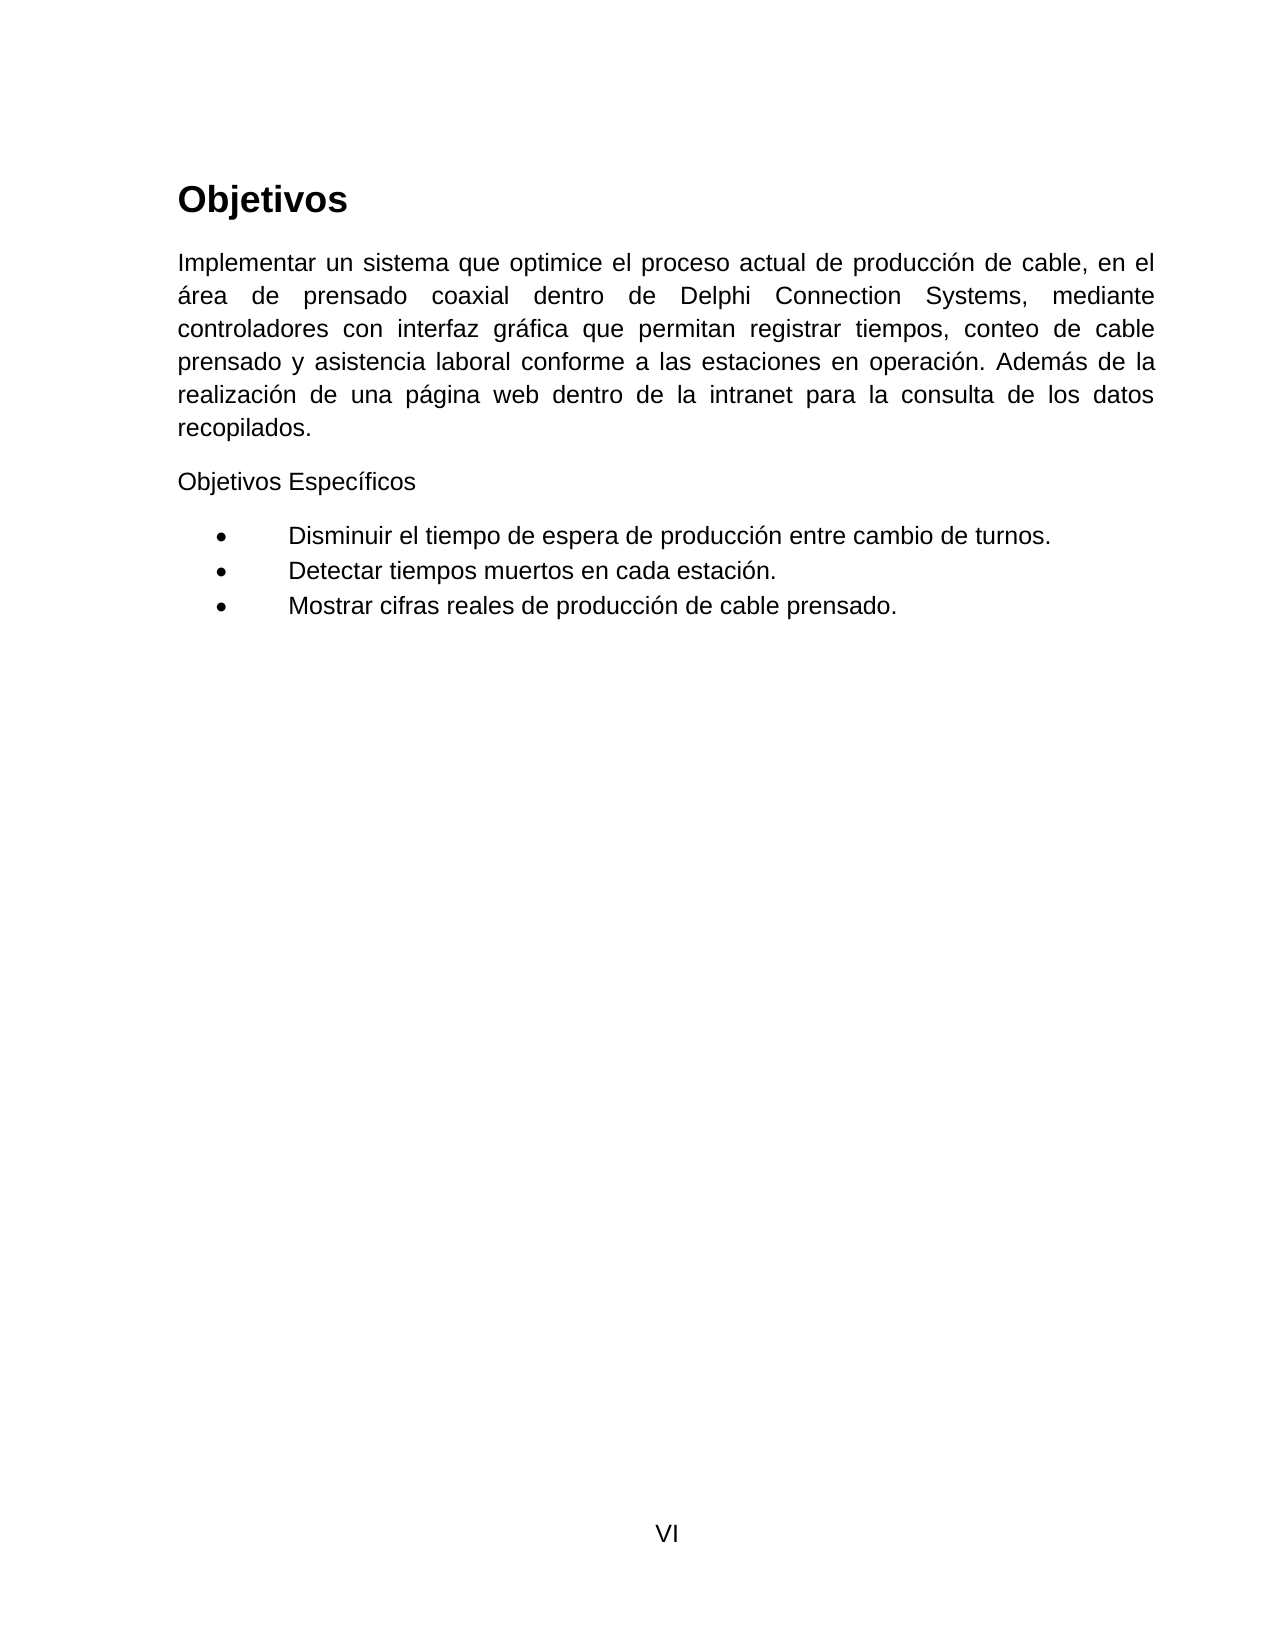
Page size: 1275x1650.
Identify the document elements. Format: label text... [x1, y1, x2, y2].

list Disminuir el tiempo de espera de producción entre cambio de turnos. [215, 520, 1157, 551]
list Detectar tiempos muertos en cada estación. [215, 555, 1157, 586]
text Objetivos Específicos [177, 467, 1157, 495]
list Mostrar cifras reales de producción de cable prensado. [215, 590, 1157, 621]
text Implementar un sistema que optimice el proceso actual de producción de cable, en el área de prensado coaxial dentro de Delphi Connection Systems, mediante controladores con interfaz gráfica que permitan registrar tiempos, conteo de cable prensado y asistencia laboral conforme a las estaciones en operación. Además de la realización de una página web dentro de la intranet para la consulta de los datos recopilados. [177, 248, 1157, 441]
text Objetivos [177, 177, 1157, 220]
